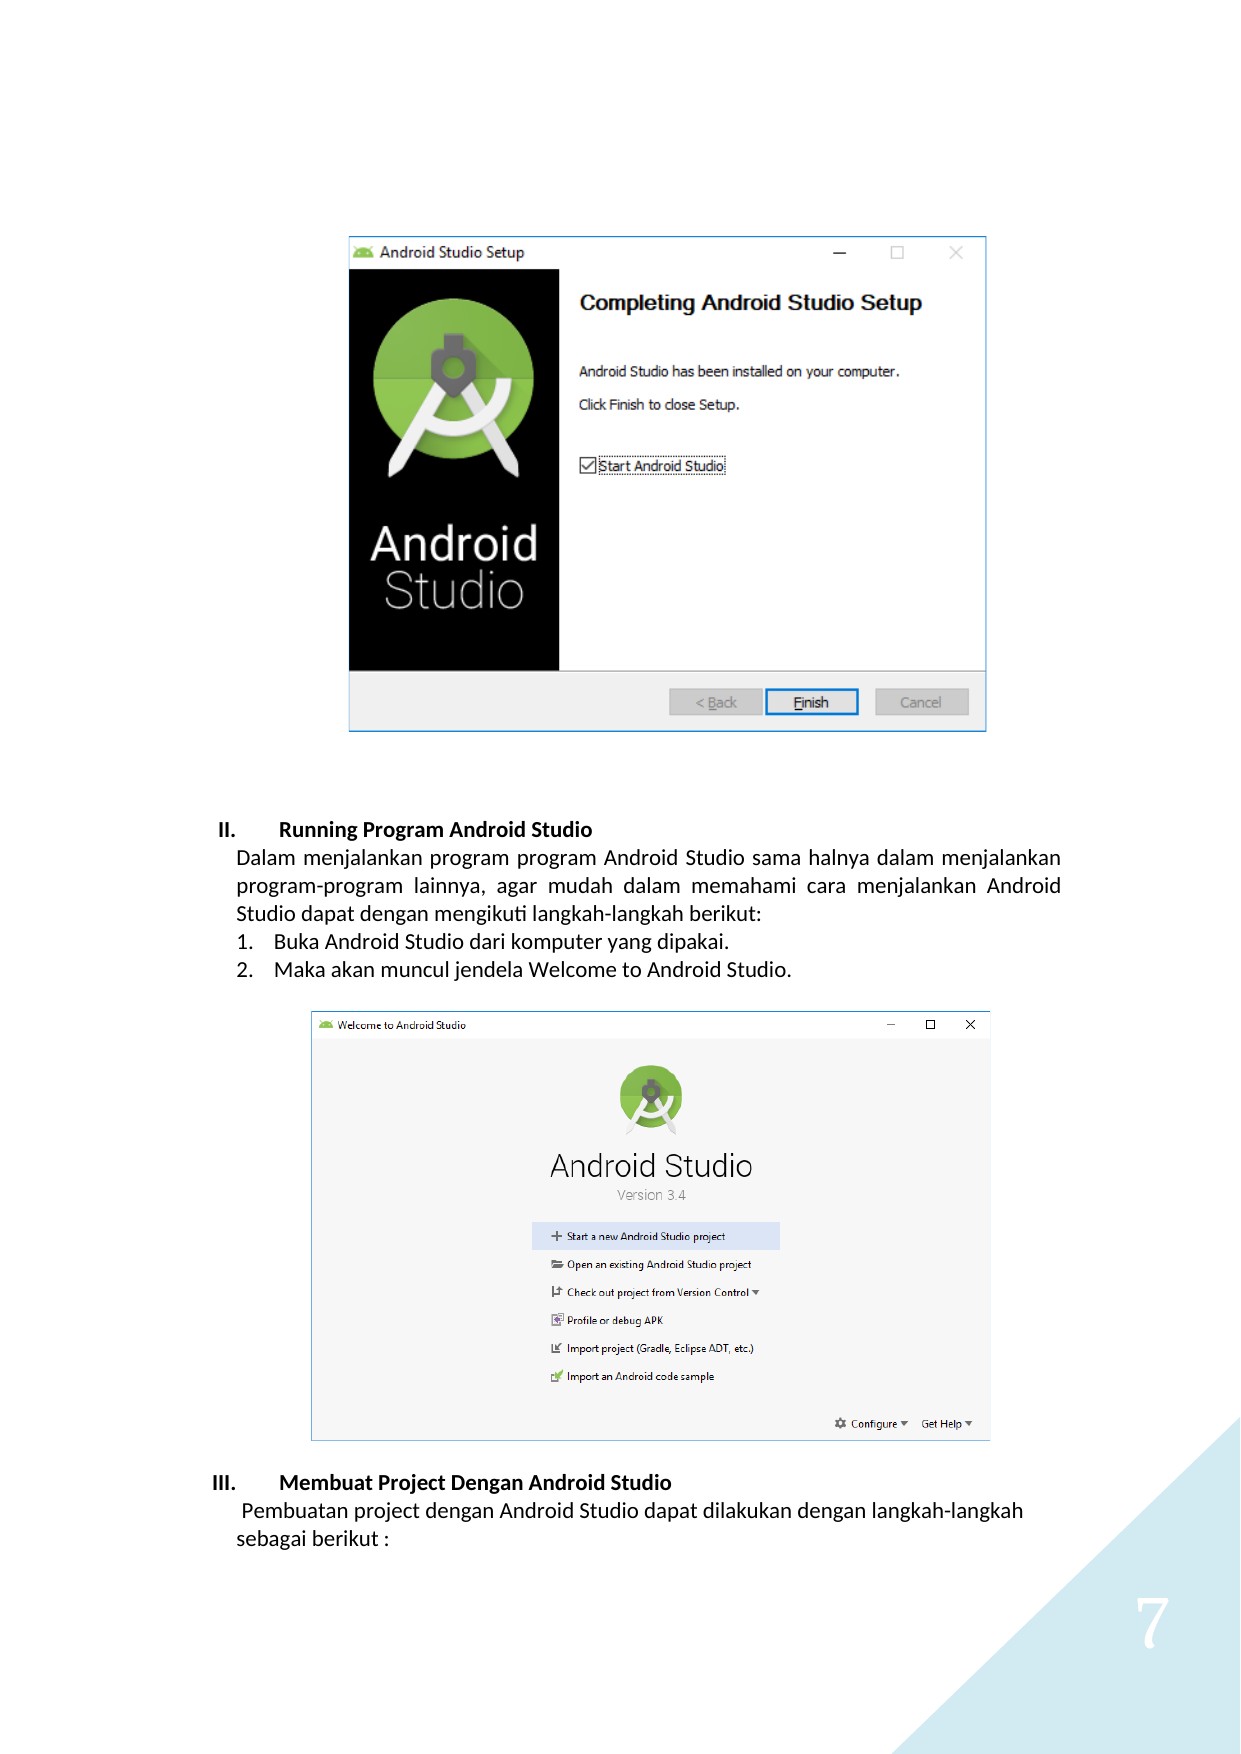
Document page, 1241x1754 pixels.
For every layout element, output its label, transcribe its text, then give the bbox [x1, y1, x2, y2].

list Maka akan muncul jendela Welcome to Android Studio. [236, 955, 1063, 983]
picture [348, 236, 987, 732]
list Membuat Project Dengan Android Studio [236, 1468, 1063, 1496]
list Buka Android Studio dari komputer yang dipakai. [236, 927, 1063, 955]
list Running Program Android Studio [236, 815, 1063, 843]
picture [311, 1011, 991, 1441]
text Dalam menjalankan program program Android Studio sama halnya dalam menjalankan program-program lainnya, agar mudah dalam memahami cara menjalankan Android Studio dapat dengan mengikuti langkah-langkah berikut: [236, 843, 1063, 927]
text Pembuatan project dengan Android Studio dapat dilakukan dengan langkah-langkah sebagai berikut : [236, 1496, 1063, 1552]
